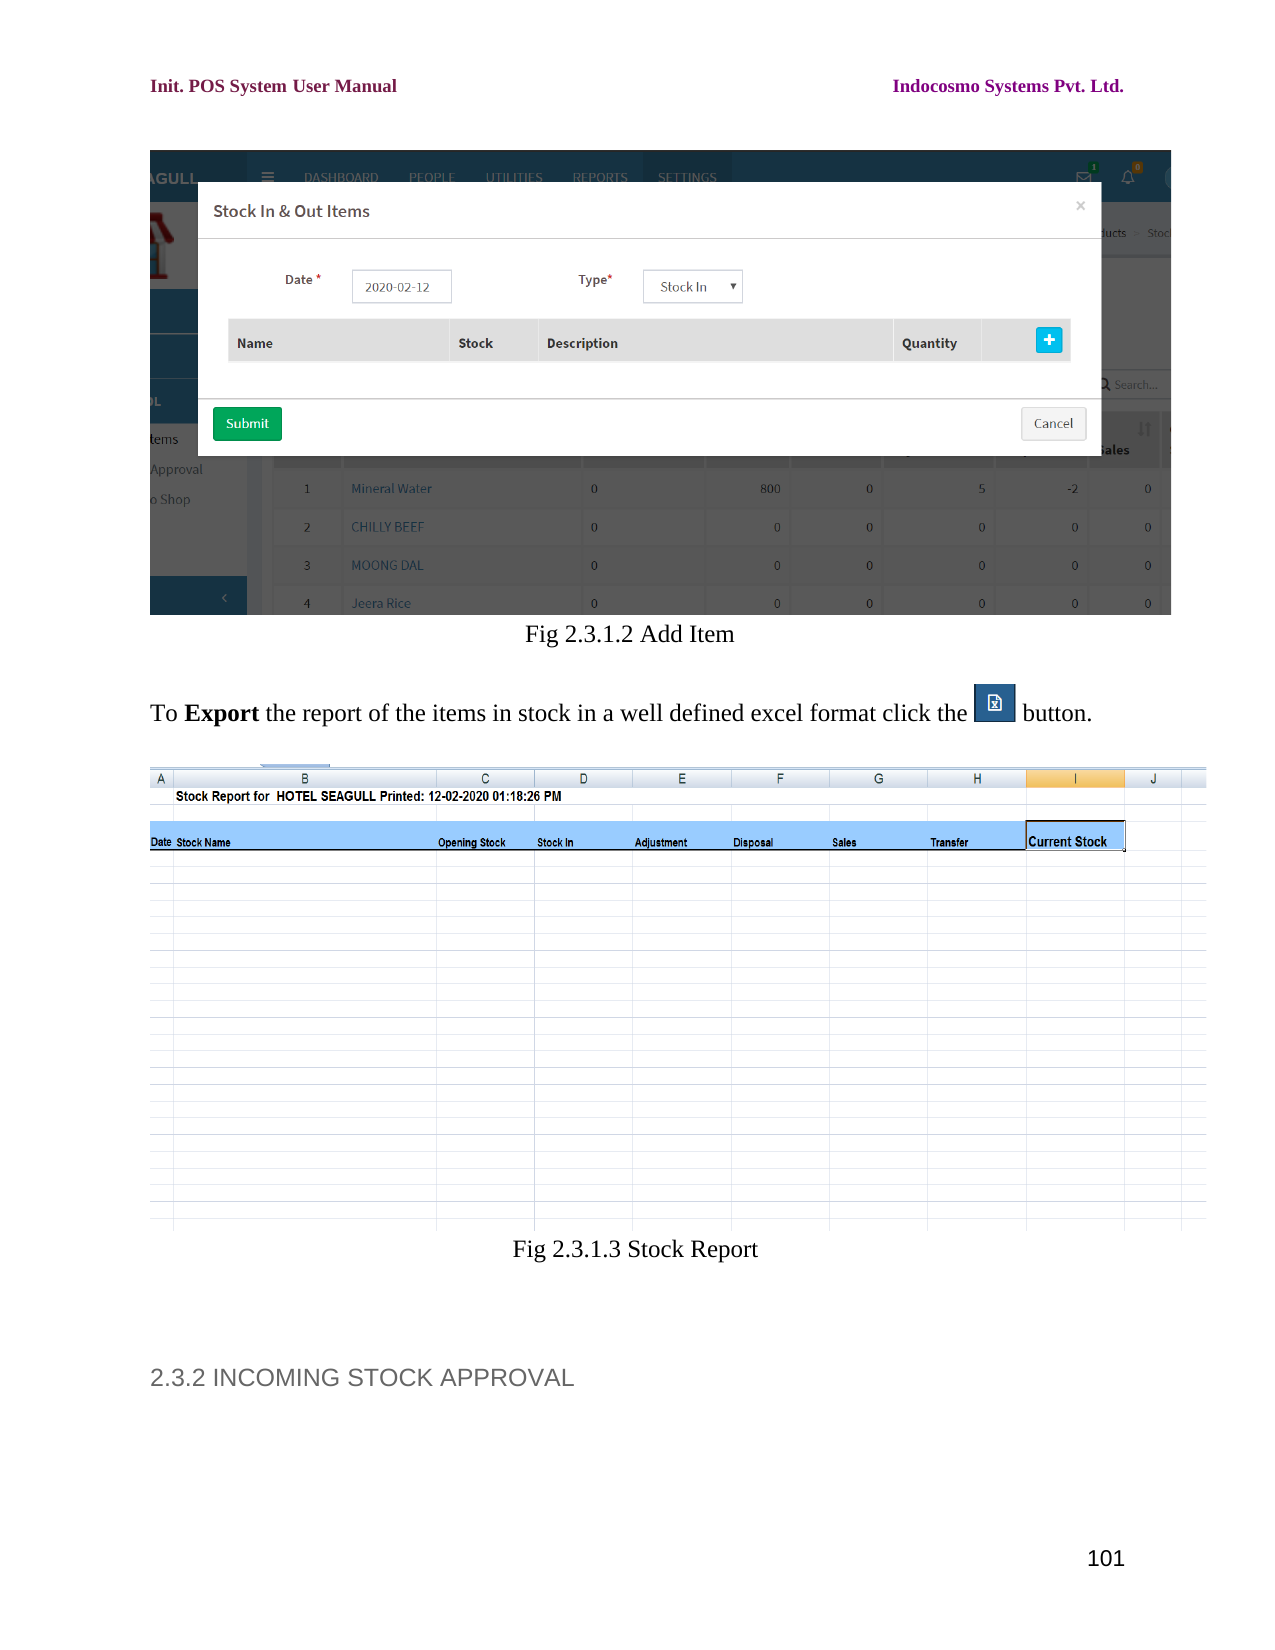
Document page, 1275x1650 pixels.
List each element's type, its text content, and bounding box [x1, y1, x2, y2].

subtitle 2.3.2 INCOMING STOCK APPROVAL [150, 1362, 1125, 1391]
text Fig 2.3.1.3 Stock Report [150, 1234, 1125, 1263]
picture [974, 684, 1016, 722]
picture [150, 764, 1207, 1231]
text Fig 2.3.1.2 Add Item [150, 619, 1125, 647]
text To Export the report of the items in stock in a well defined excel format click the button. [150, 685, 1125, 727]
picture [150, 150, 1172, 615]
